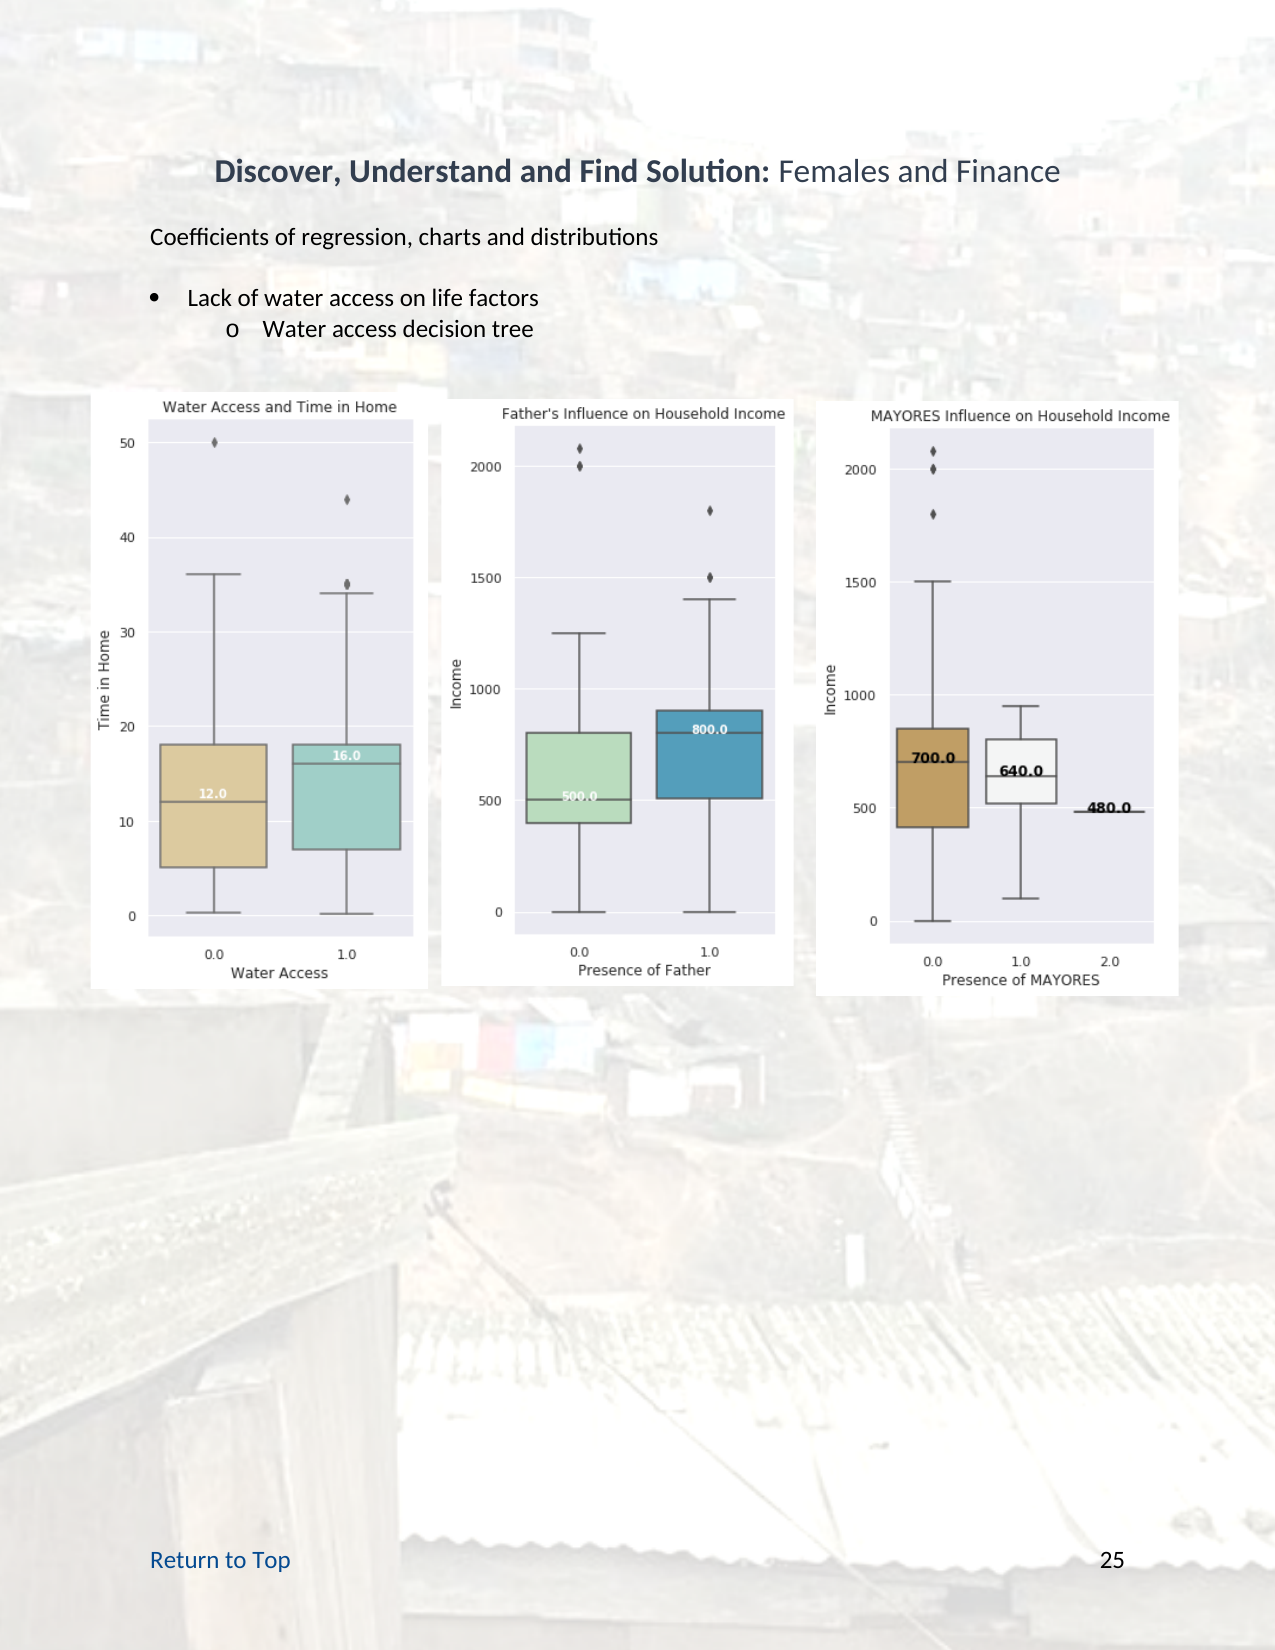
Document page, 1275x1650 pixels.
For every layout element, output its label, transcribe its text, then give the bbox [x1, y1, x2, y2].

picture [816, 401, 1179, 996]
picture [441, 399, 794, 986]
list Lack of water access on life factors [150, 282, 1125, 313]
text Discover, Understand and Find Solution: Females and Finance [150, 150, 1125, 191]
text Coefficients of regression, charts and distributions [150, 221, 1125, 252]
list Water access decision tree [225, 313, 1125, 344]
picture [90, 392, 429, 989]
